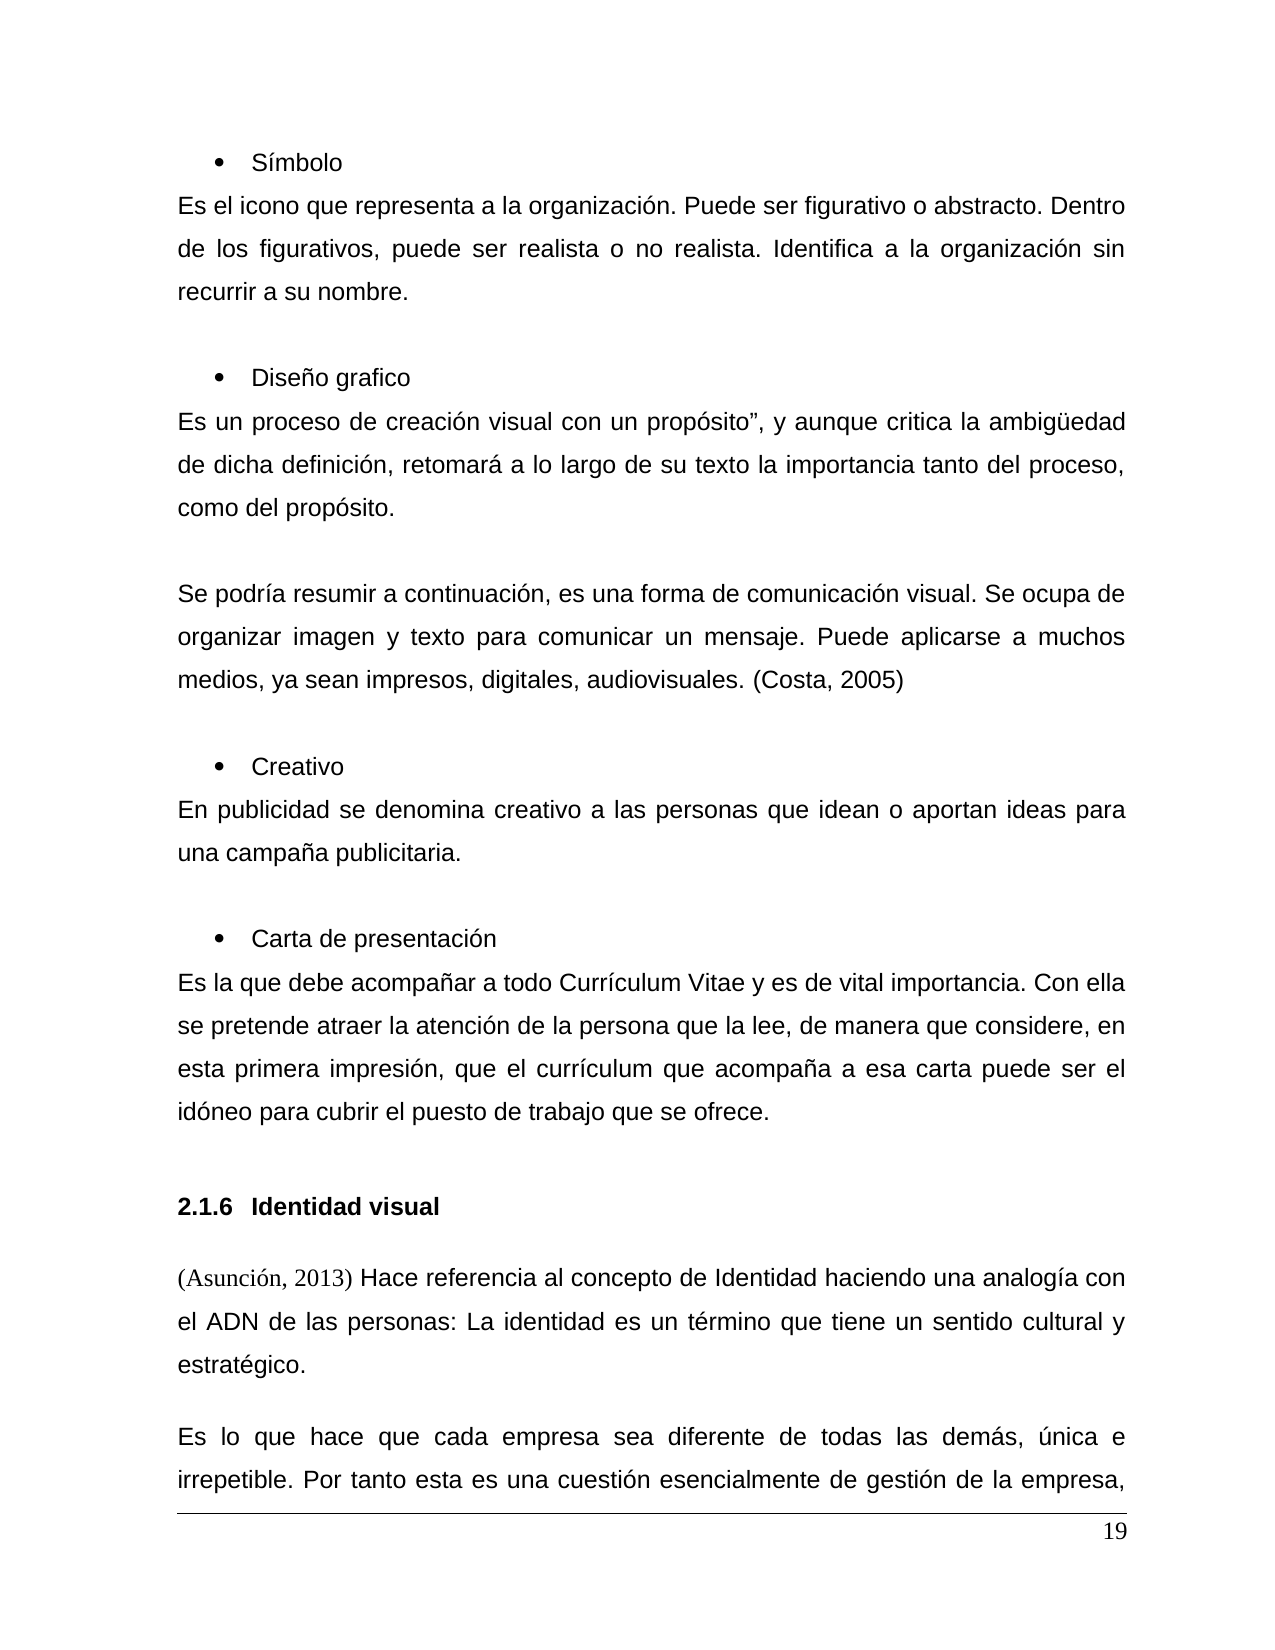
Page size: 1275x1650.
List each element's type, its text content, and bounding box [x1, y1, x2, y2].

text Es la que debe acompañar a todo Currículum Vitae y es de vital importancia. Con ella se pretende atraer la atención de la persona que la lee, de manera que considere, en esta primera impresión, que el currículum que acompaña a esa carta puede ser el idóneo para cubrir el puesto de trabajo que se ofrece. [177, 967, 1127, 1126]
text Es el icono que representa a la organización. Puede ser figurativo o abstracto. Dentro de los figurativos, puede ser realista o no realista. Identifica a la organización sin recurrir a su nombre. [177, 191, 1127, 306]
list Diseño grafico [215, 363, 1127, 392]
text Es un proceso de creación visual con un propósito”, y aunque critica la ambigüedad de dicha definición, retomará a lo largo de su texto la importancia tanto del proceso, como del propósito. [177, 407, 1127, 522]
subtitle Identidad visual [177, 1191, 1127, 1220]
list Carta de presentación [215, 924, 1127, 953]
text Hace referencia al concepto de Identidad haciendo una analogía con el ADN de las personas: La identidad es un término que tiene un sentido cultural y estratégico. [177, 1263, 1127, 1378]
list Creativo [215, 752, 1127, 781]
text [177, 1422, 1127, 1493]
list Símbolo [215, 148, 1127, 177]
text Se podría resumir a continuación, es una forma de comunicación visual. Se ocupa de organizar imagen y texto para comunicar un mensaje. Puede aplicarse a muchos medios, ya sean impresos, digitales, audiovisuales. [177, 579, 1127, 694]
text En publicidad se denomina creativo a las personas que idean o aportan ideas para una campaña publicitaria. [177, 795, 1127, 867]
